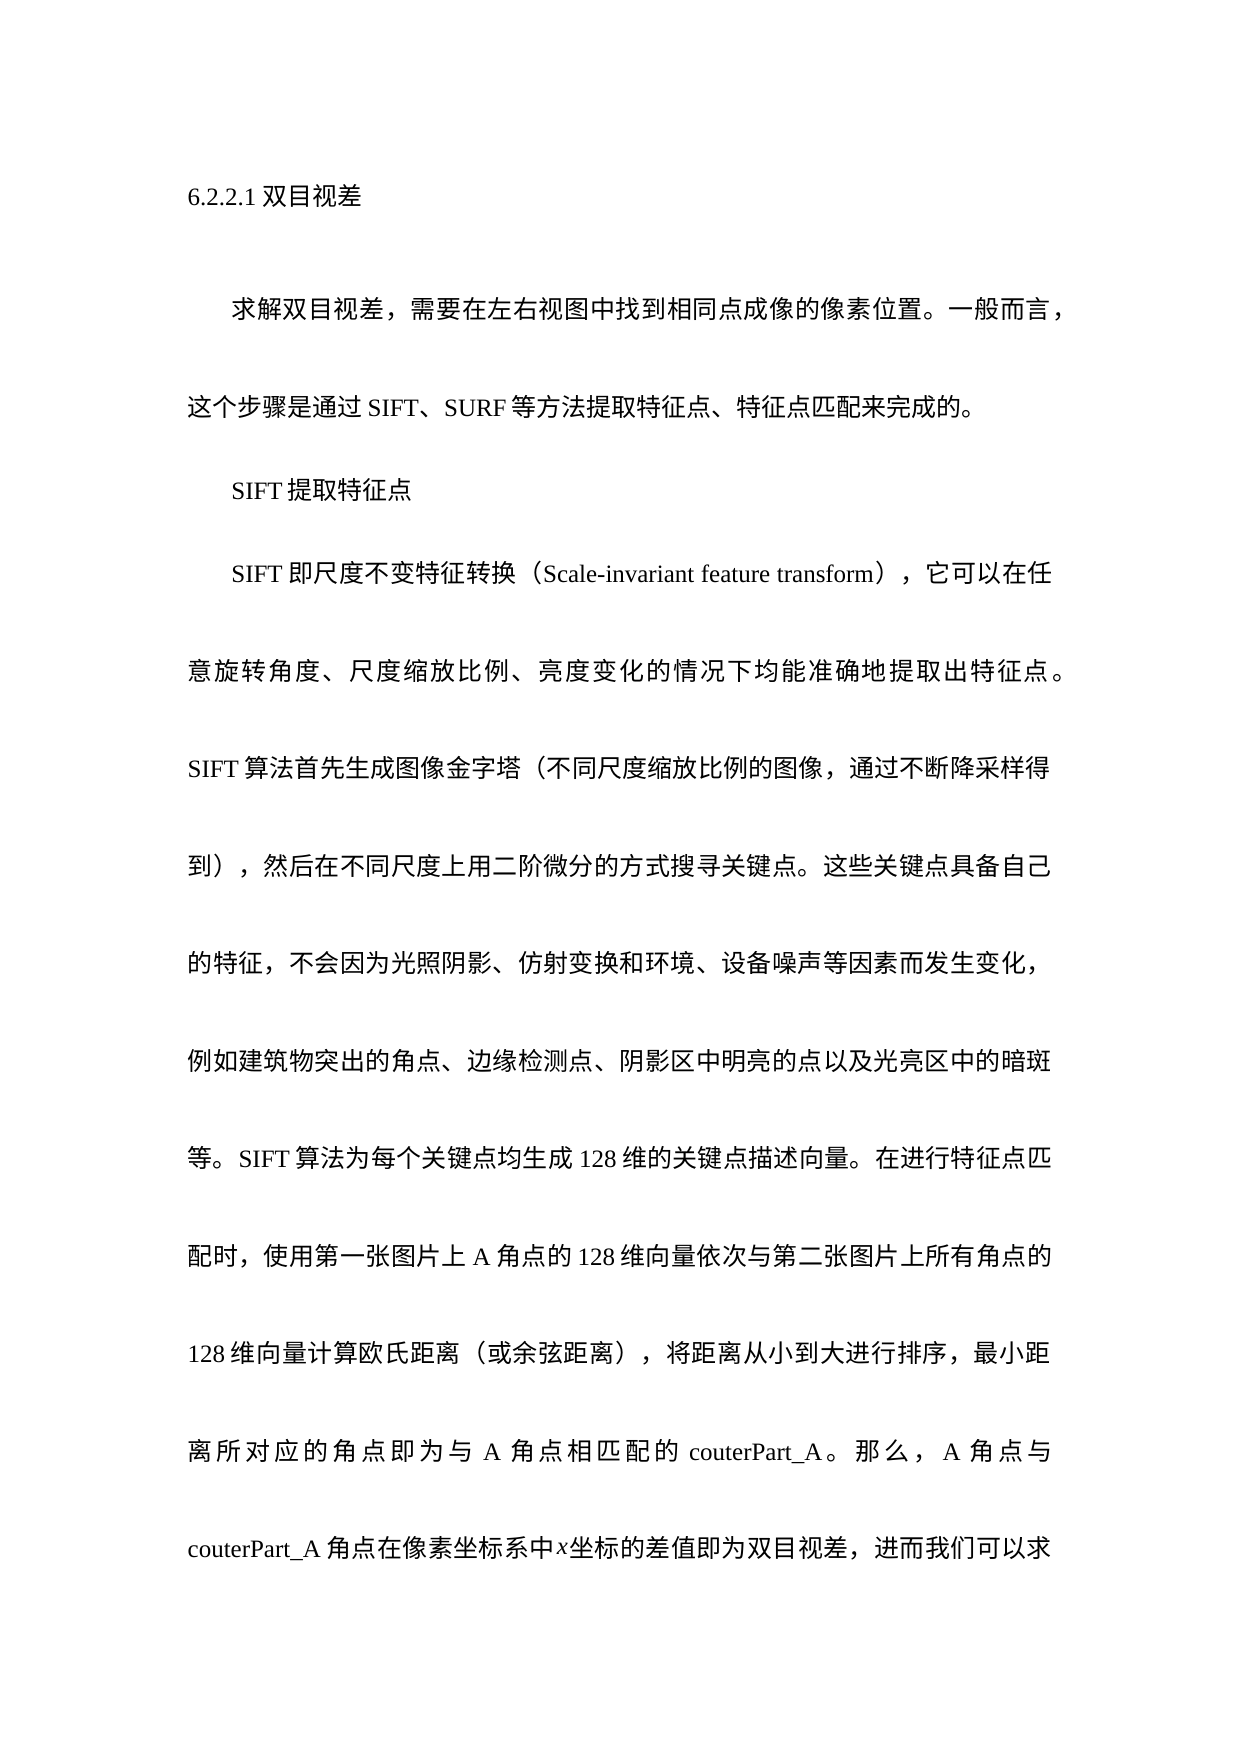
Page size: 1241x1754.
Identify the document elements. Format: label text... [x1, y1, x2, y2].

subtitle 6.2.2.1 双目视差 [187, 162, 1053, 227]
text SIFT提取特征点 [187, 456, 1053, 521]
text 求解双目视差，需要在左右视图中找到相同点成像的像素位置。一般而言，这个步骤是通过SIFT、SURF等方法提取特征点、特征点匹配来完成的。 [187, 275, 1053, 438]
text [187, 539, 1053, 1579]
